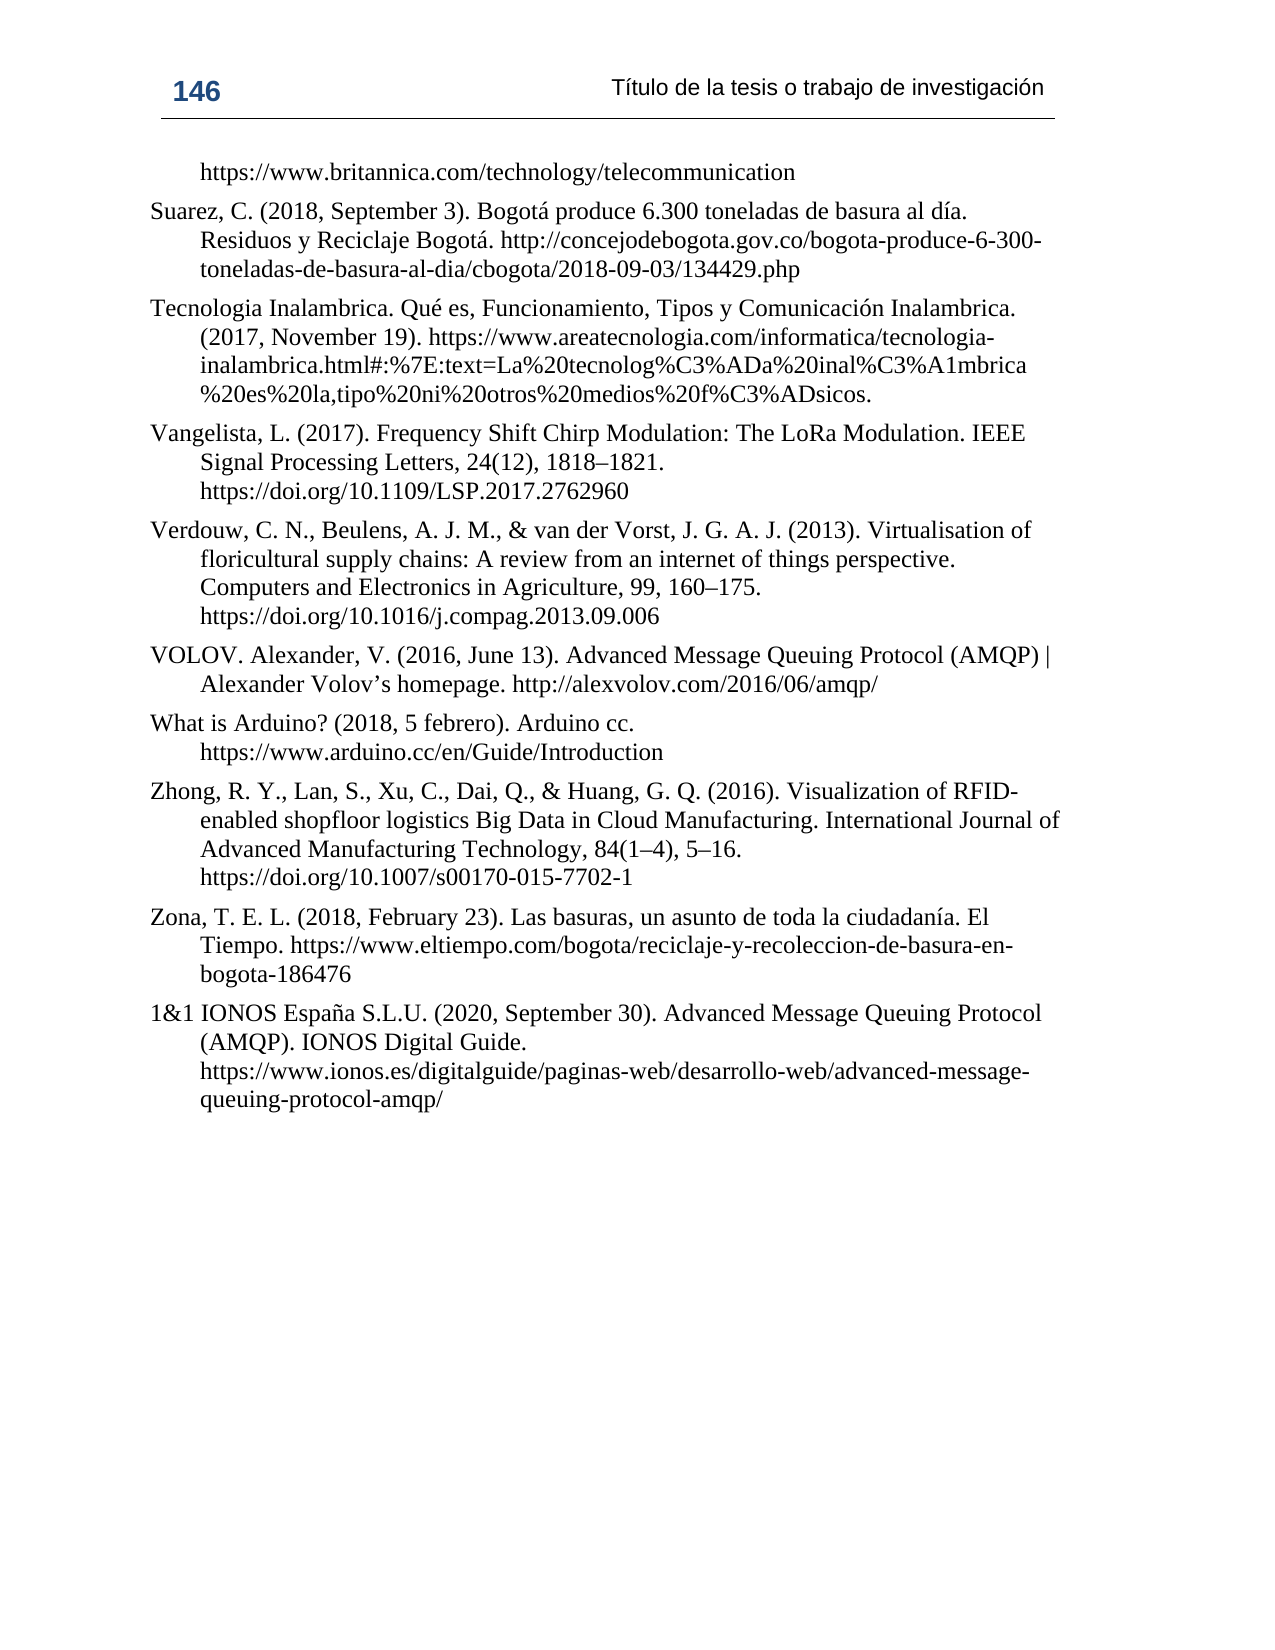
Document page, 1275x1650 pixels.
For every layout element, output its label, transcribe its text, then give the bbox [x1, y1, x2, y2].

text Zhong, R. Y., Lan, S., Xu, C., Dai, Q., & Huang, G. Q. (2016). Visualization of RFID-enabled shopfloor logistics Big Data in Cloud Manufacturing. International Journal of Advanced Manufacturing Technology, 84(1–4), 5–16. https://doi.org/10.1007/s00170-015-7702-1 [150, 776, 1062, 891]
text VOLOV. Alexander, V. (2016, June 13). Advanced Message Queuing Protocol (AMQP) | Alexander Volov’s homepage. http://alexvolov.com/2016/06/amqp/ [150, 640, 1062, 698]
text Zona, T. E. L. (2018, February 23). Las basuras, un asunto de toda la ciudadanía. El Tiempo. https://www.eltiempo.com/bogota/reciclaje-y-recoleccion-de-basura-en-bogota-186476 [150, 902, 1062, 988]
text What is Arduino? (2018, 5 febrero). Arduino cc. https://www.arduino.cc/en/Guide/Introduction [150, 708, 1062, 766]
text Verdouw, C. N., Beulens, A. J. M., & van der Vorst, J. G. A. J. (2013). Virtualisation of floricultural supply chains: A review from an internet of things perspective. Computers and Electronics in Agriculture, 99, 160–175. https://doi.org/10.1016/j.compag.2013.09.006 [150, 515, 1062, 630]
text Vangelista, L. (2017). Frequency Shift Chirp Modulation: The LoRa Modulation. IEEE Signal Processing Letters, 24(12), 1818–1821. https://doi.org/10.1109/LSP.2017.2762960 [150, 418, 1062, 504]
text 1&1 IONOS España S.L.U. (2020, September 30). Advanced Message Queuing Protocol (AMQP). IONOS Digital Guide. https://www.ionos.es/digitalguide/paginas-web/desarrollo-web/advanced-message-queuing-protocol-amqp/ [150, 998, 1062, 1113]
text Tecnologia Inalambrica. Qué es, Funcionamiento, Tipos y Comunicación Inalambrica. (2017, November 19). https://www.areatecnologia.com/informatica/tecnologia-inalambrica.html#:%7E:text=La%20tecnolog%C3%ADa%20inal%C3%A1mbrica%20es%20la,tipo%20ni%20otros%20medios%20f%C3%ADsicos. [150, 293, 1062, 408]
text Suarez, C. (2018, September 3). Bogotá produce 6.300 toneladas de basura al día. Residuos y Reciclaje Bogotá. http://concejodebogota.gov.co/bogota-produce-6-300-toneladas-de-basura-al-dia/cbogota/2018-09-03/134429.php [150, 196, 1062, 282]
